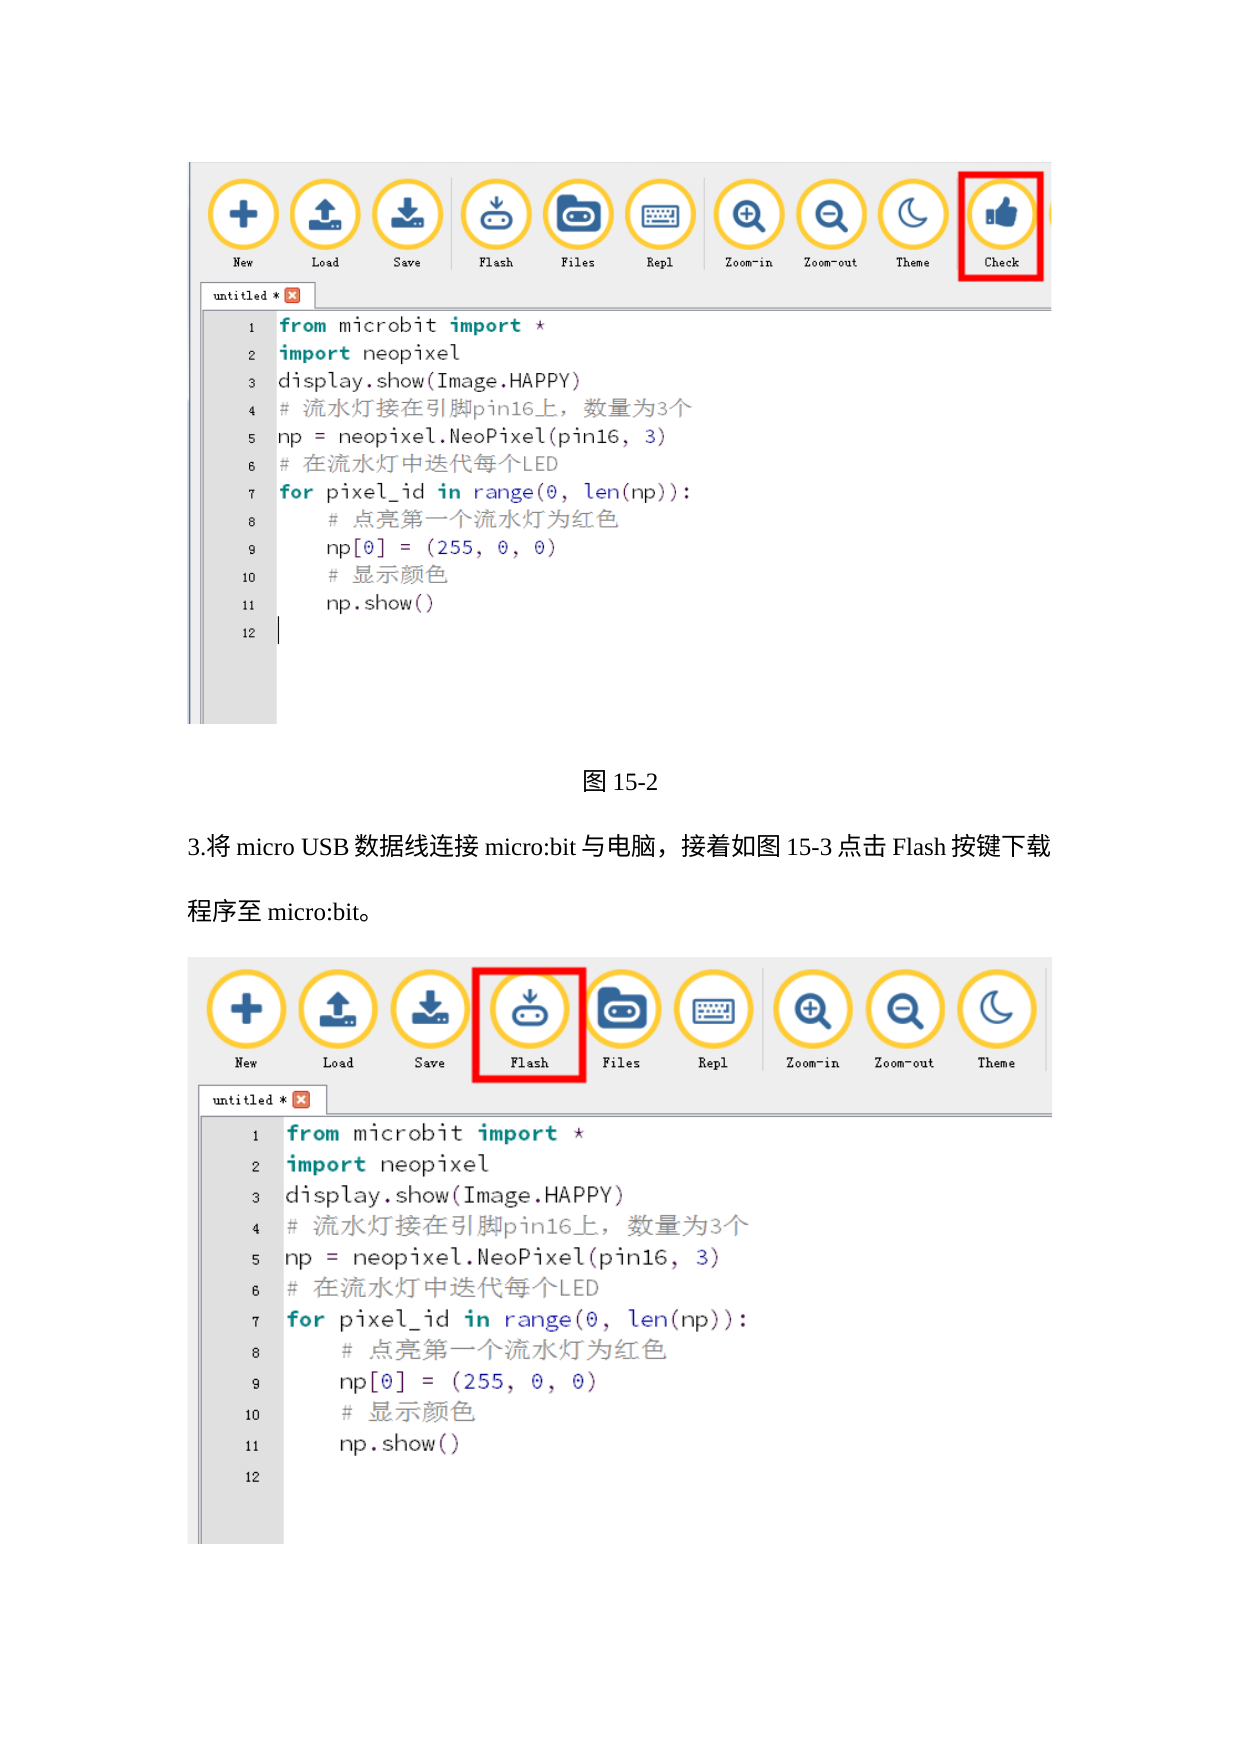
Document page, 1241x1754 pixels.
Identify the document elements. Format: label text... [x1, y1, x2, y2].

picture [187, 162, 1052, 724]
picture [187, 957, 1053, 1544]
text 3.将micro USB数据线连接micro:bit与电脑，接着如图15-3点击Flash按键下载程序至micro:bit。 [187, 812, 1053, 942]
text 图15-2 [187, 747, 1053, 812]
